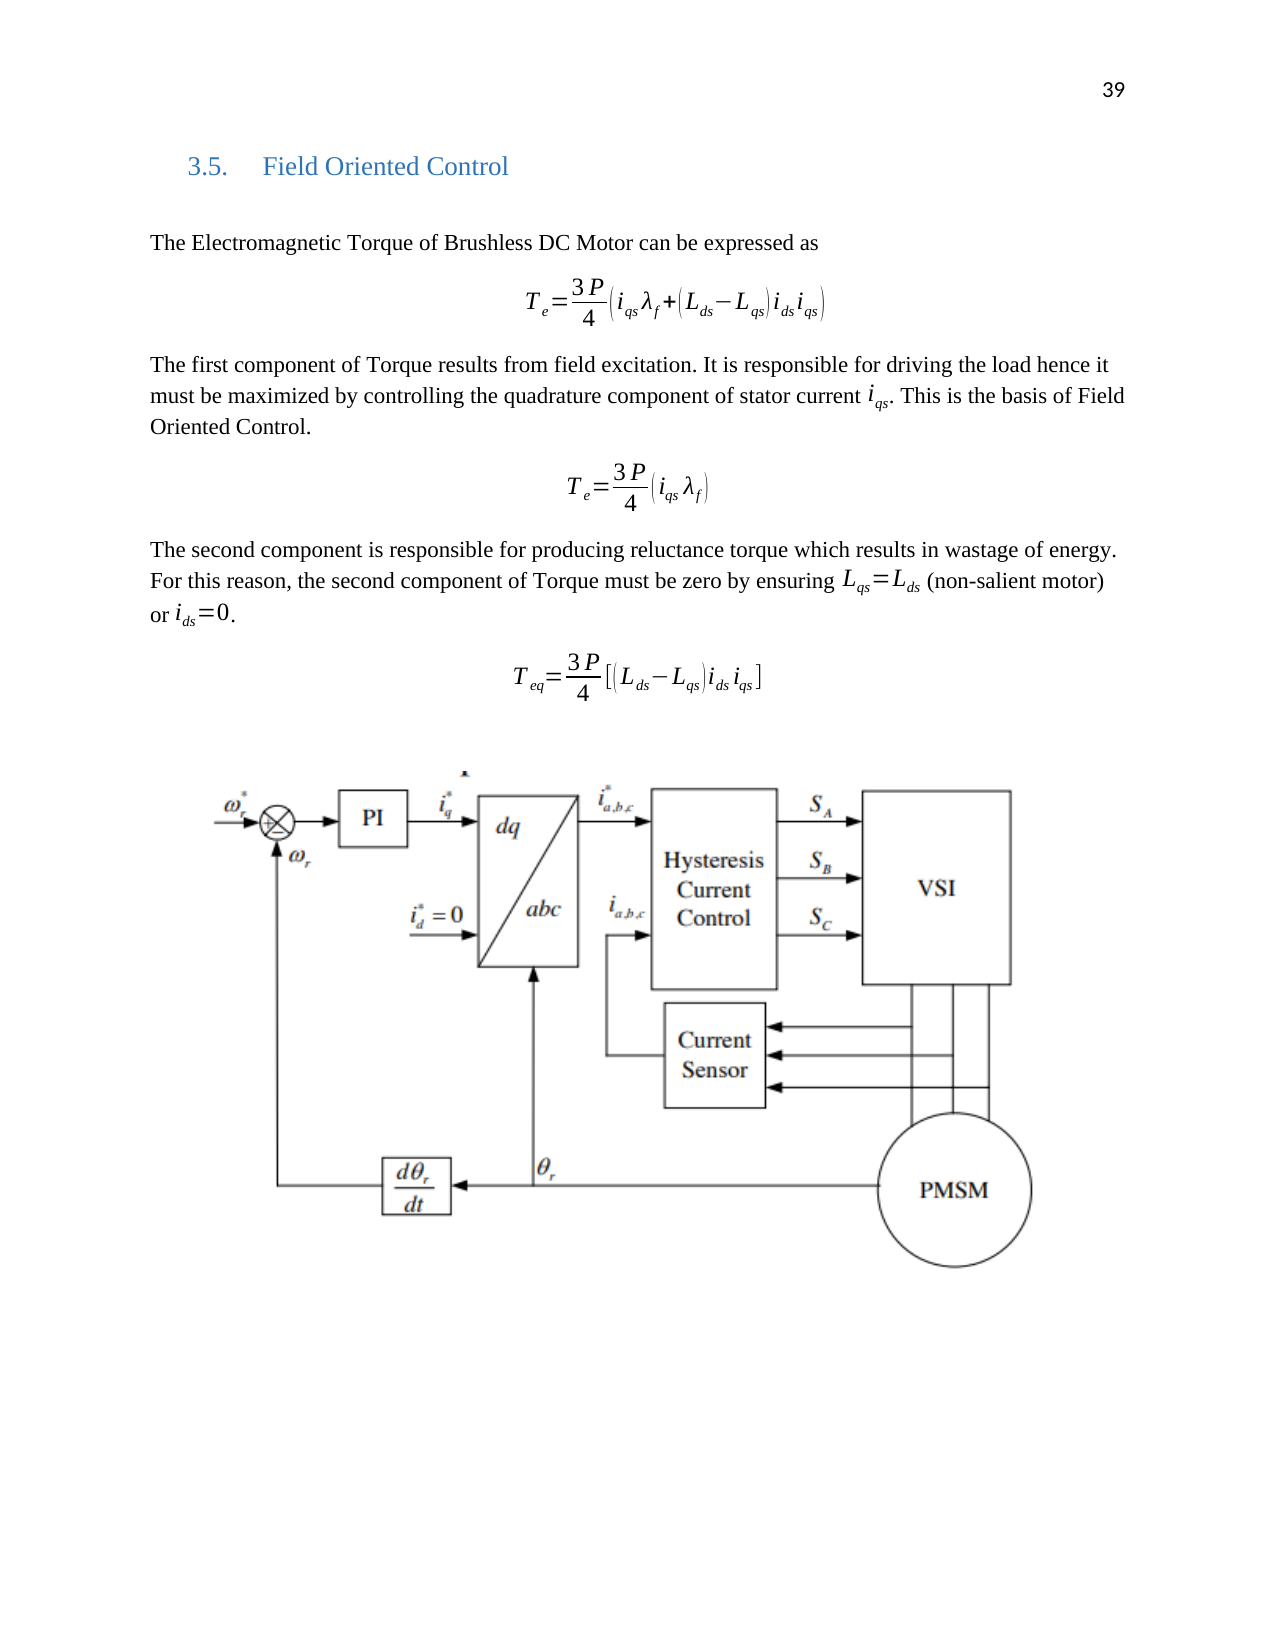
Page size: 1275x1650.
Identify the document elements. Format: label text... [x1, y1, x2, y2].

subtitle Field Oriented Control [187, 150, 1125, 181]
picture [194, 771, 1081, 1274]
text The Electromagnetic Torque of Brushless DC Motor can be expressed as [150, 229, 1125, 255]
text The first component of Torque results from field excitation. It is responsible for driving the load hence it must be maximized by controlling the quadrature component of stator current . This is the basis of Field Oriented Control. [150, 352, 1125, 440]
text The second component is responsible for producing reluctance torque which results in wastage of energy. For this reason, the second component of Torque must be zero by ensuring (non-salient motor) or . [150, 536, 1125, 629]
